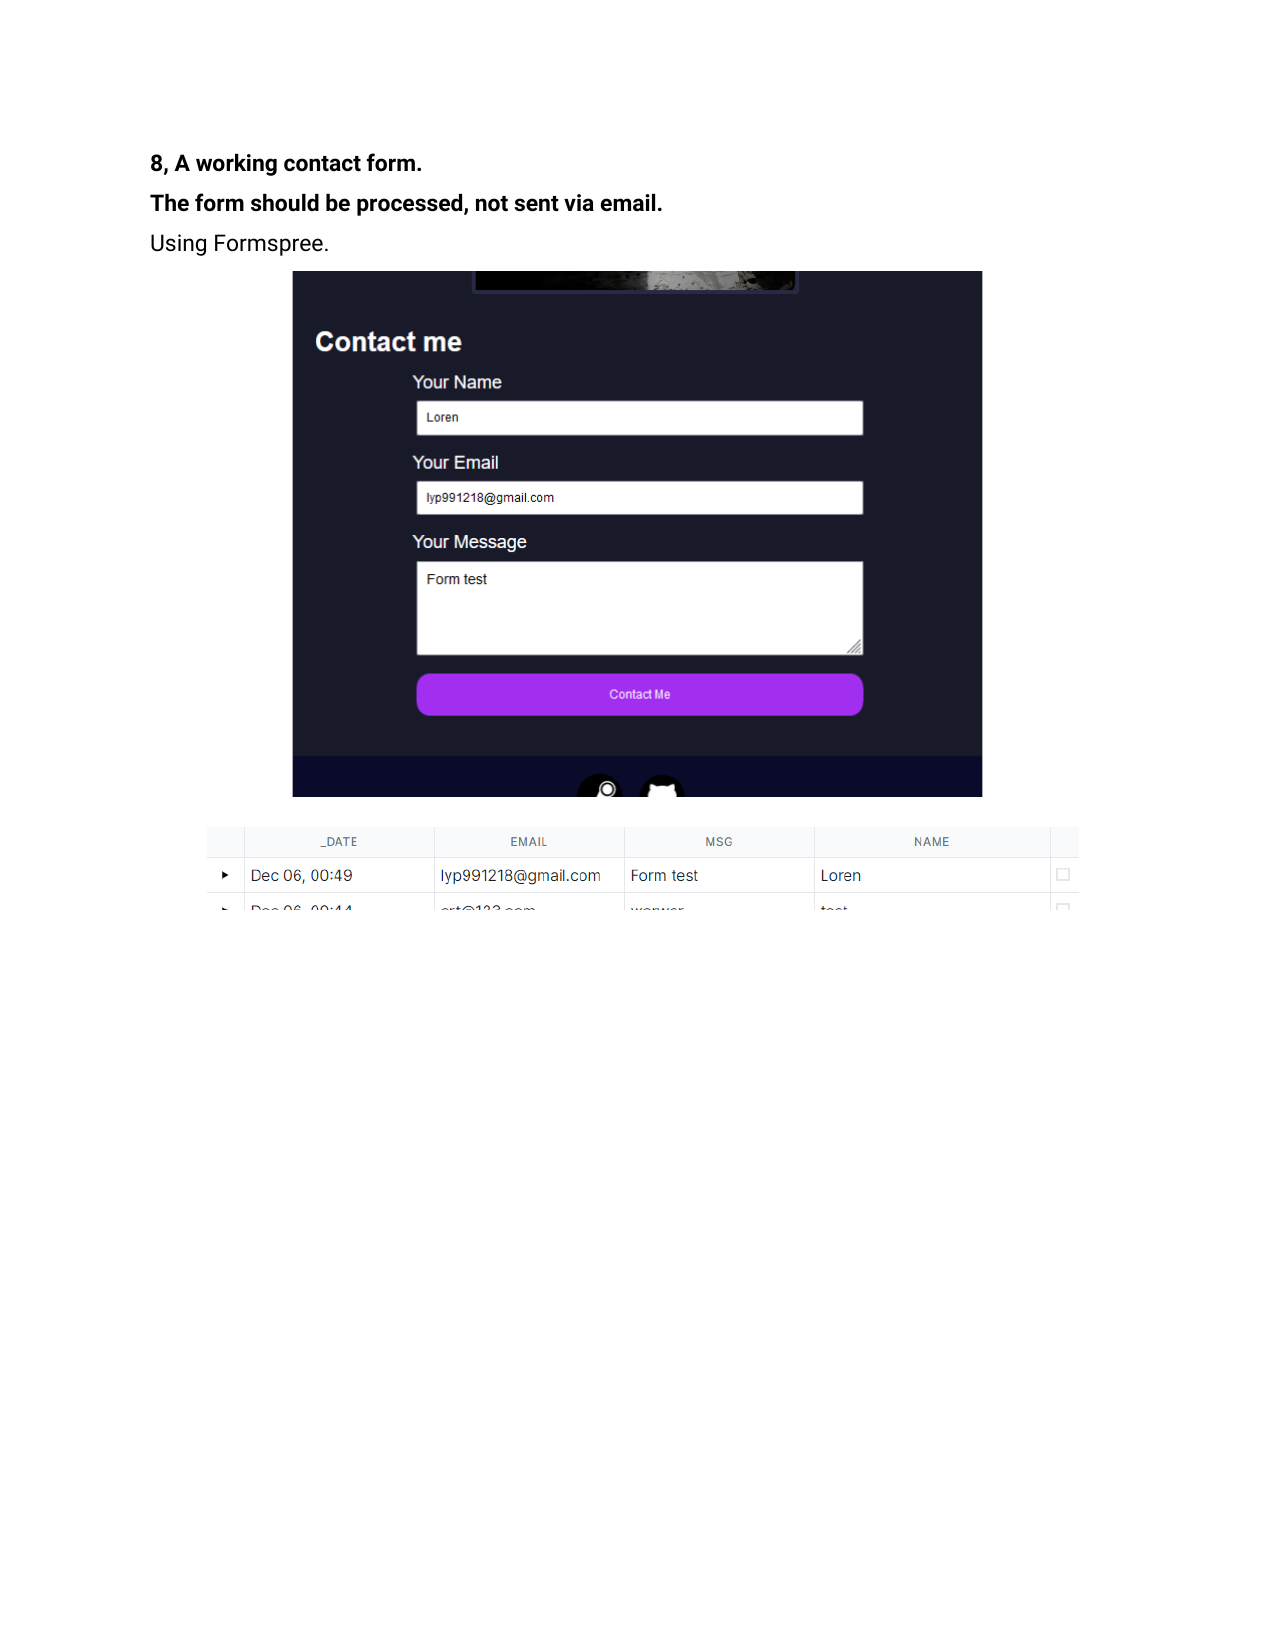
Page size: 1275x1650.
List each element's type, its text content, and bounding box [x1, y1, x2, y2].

picture [186, 809, 1089, 910]
text The form should be processed, not sent via email. [150, 190, 1125, 217]
picture [292, 271, 983, 797]
text Using Formspree. [150, 231, 1125, 257]
text 8, A working contact form. [150, 150, 1125, 177]
